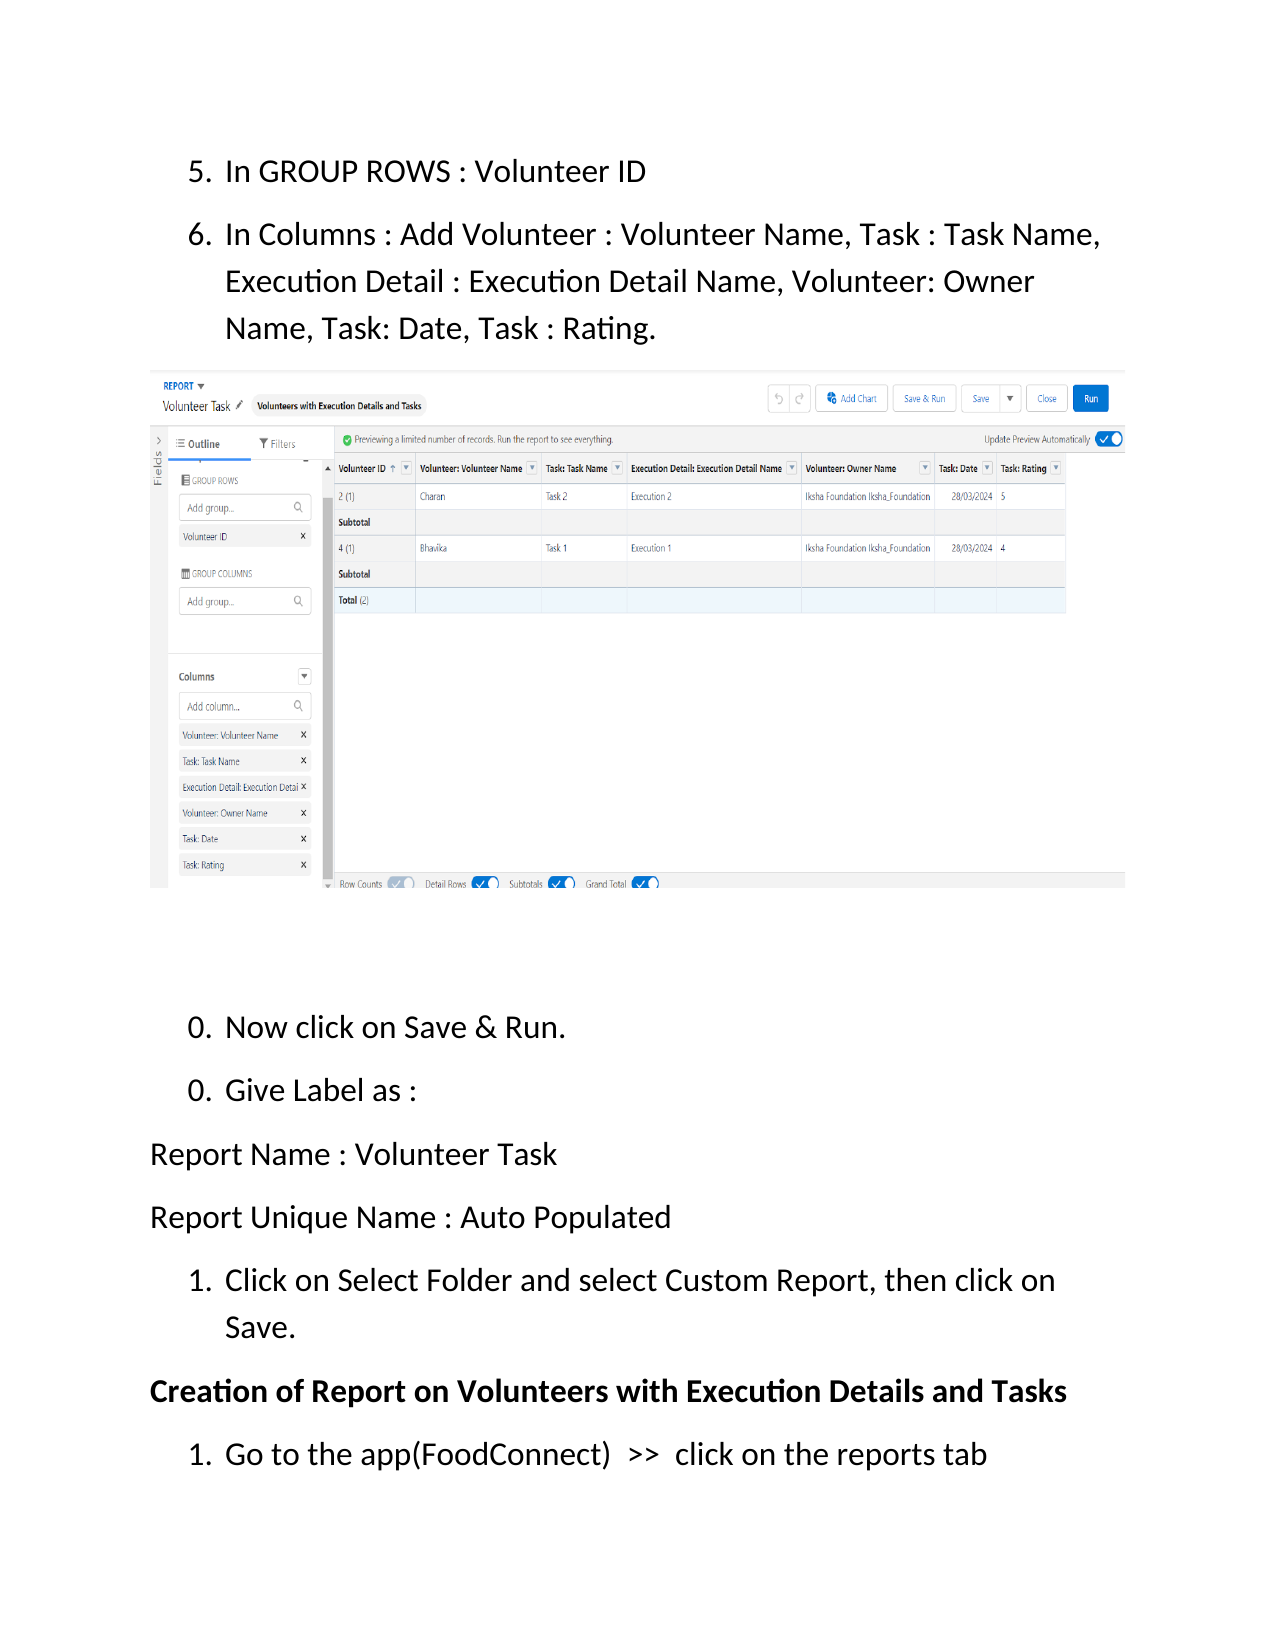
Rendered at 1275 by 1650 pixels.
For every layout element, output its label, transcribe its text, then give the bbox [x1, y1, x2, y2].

list Now click on Save & Run. [187, 1006, 1125, 1046]
list Go to the app(FoodConnect) >> click on the reports tab [187, 1433, 1125, 1474]
text Report Name : Volunteer Task [150, 1132, 1125, 1173]
list Give Label as : [187, 1069, 1125, 1110]
list Click on Select Folder and select Custom Report, then click on Save. [187, 1259, 1125, 1347]
picture [150, 370, 1125, 888]
list In GROUP ROWS : Volunteer ID [187, 150, 1125, 191]
text Creation of Report on Volunteers with Execution Details and Tasks [150, 1369, 1125, 1410]
list In Columns : Add Volunteer : Volunteer Name, Task : Task Name, Execution Detail : Execution Detail Name, Volunteer: Owner Name, Task: Date, Task : Rating. [187, 213, 1125, 348]
text Report Unique Name : Auto Populated [150, 1196, 1125, 1237]
